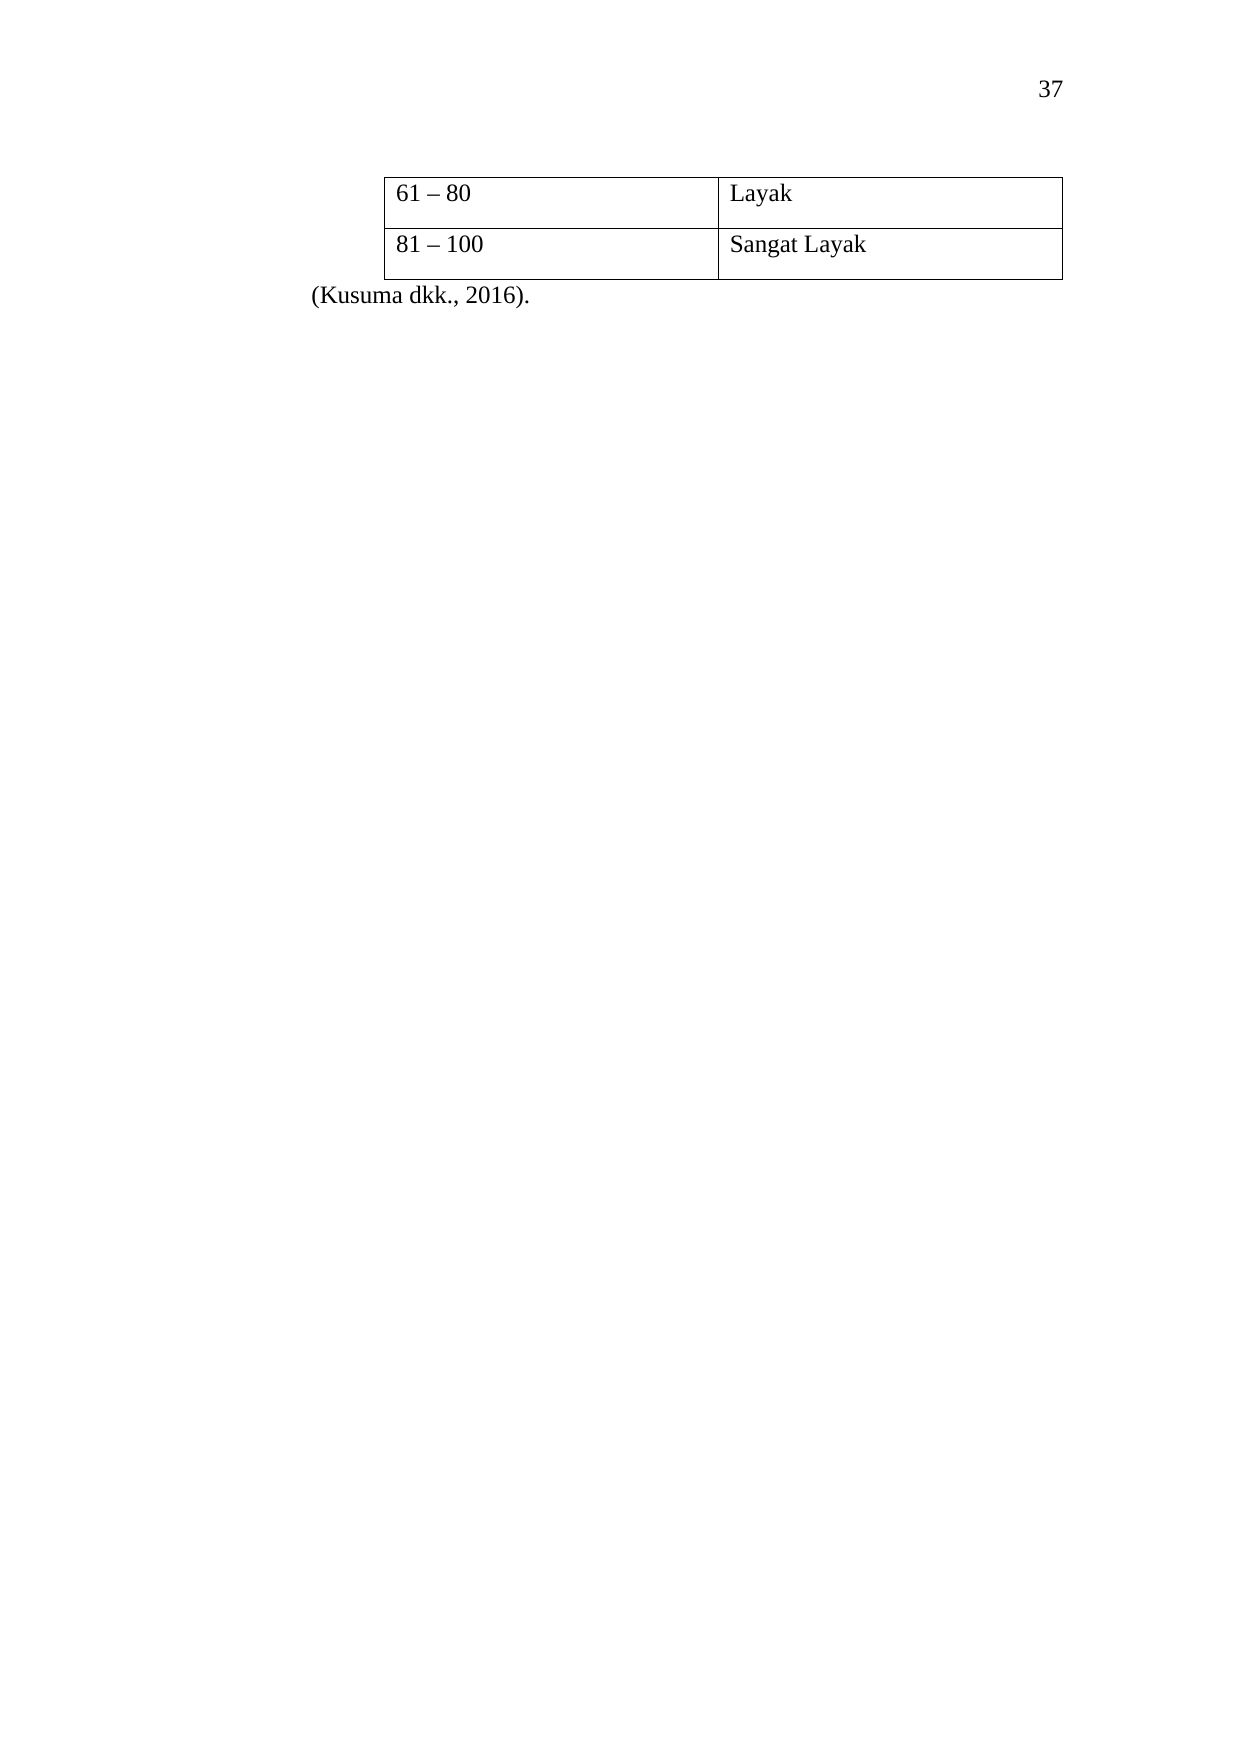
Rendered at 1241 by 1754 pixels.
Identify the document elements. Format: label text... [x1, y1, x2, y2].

table_cell Layak [719, 178, 1062, 228]
table_cell 61 – 80 [385, 178, 718, 228]
table_cell Sangat Layak [719, 229, 1062, 279]
table_cell 81 – 100 [385, 229, 718, 279]
text . [236, 280, 1063, 308]
